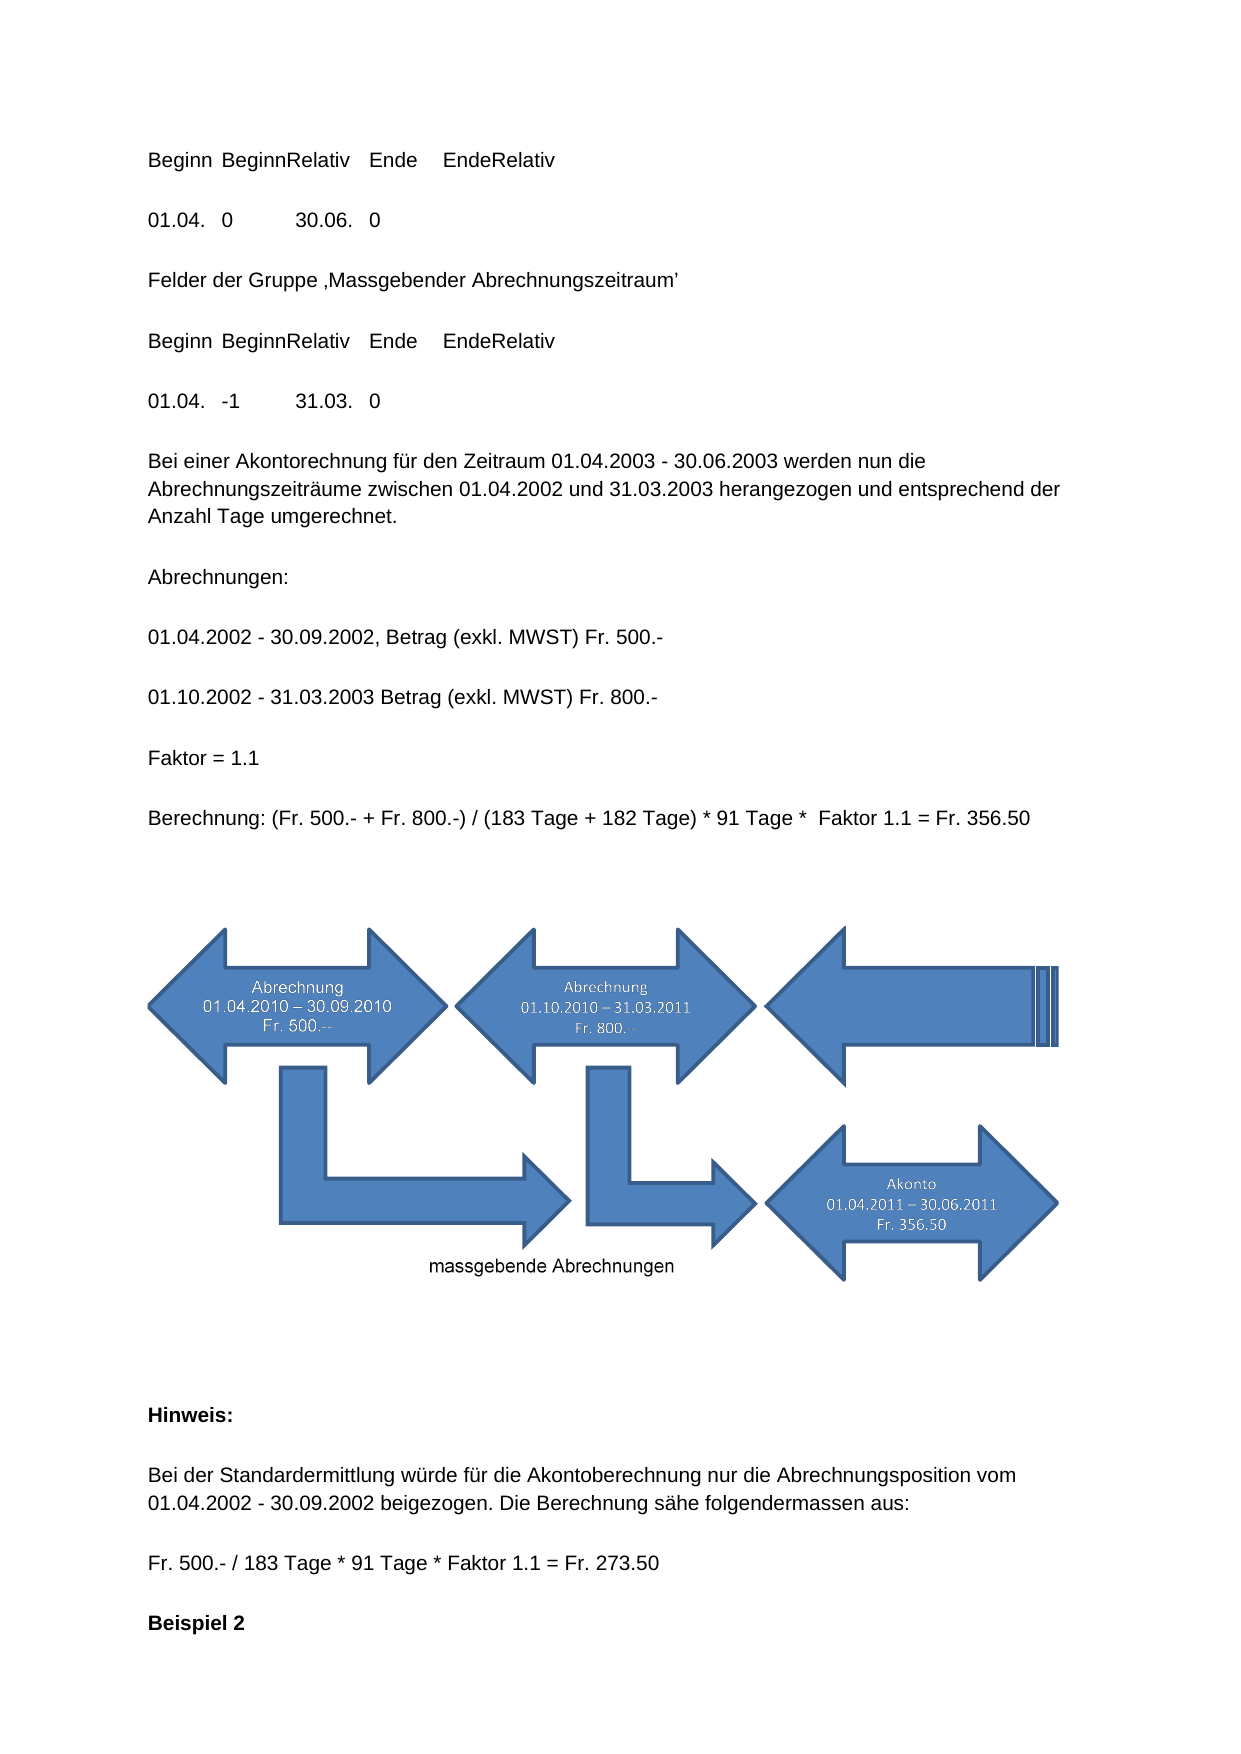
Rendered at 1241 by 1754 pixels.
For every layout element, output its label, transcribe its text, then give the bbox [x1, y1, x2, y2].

text Hinweis: [148, 1403, 1093, 1427]
text Beginn BeginnRelativ Ende EndeRelativ [148, 148, 1093, 172]
text 01.04. -1 31.03. 0 [148, 389, 1093, 413]
text 01.10.2002 - 31.03.2003 Betrag (exkl. MWST) Fr. 800.- [148, 685, 1093, 709]
text Bei der Standardermittlung würde für die Akontoberechnung nur die Abrechnungsposition vom 01.04.2002 - 30.09.2002 beigezogen. Die Berechnung sähe folgendermassen aus: [148, 1463, 1093, 1514]
text Berechnung: (Fr. 500.- + Fr. 800.-) / (183 Tage + 182 Tage) * 91 Tage * Faktor 1.1 = Fr. 356.50 [148, 806, 1093, 830]
text Abrechnungen: [148, 564, 1093, 588]
text Fr. 500.- / 183 Tage * 91 Tage * Faktor 1.1 = Fr. 273.50 [148, 1551, 1093, 1575]
text Beispiel 2 [148, 1611, 1093, 1635]
text Faktor = 1.1 [148, 745, 1093, 769]
text 01.04. 0 30.06. 0 [148, 208, 1093, 232]
text Felder der Gruppe ‚Massgebender Abrechnungszeitraum’ [148, 268, 1093, 292]
text 01.04.2002 - 30.09.2002, Betrag (exkl. MWST) Fr. 500.- [148, 625, 1093, 649]
text Bei einer Akontorechnung für den Zeitraum 01.04.2003 - 30.06.2003 werden nun die Abrechnungszeiträume zwischen 01.04.2002 und 31.03.2003 herangezogen und entsprechend der Anzahl Tage umgerechnet. [148, 449, 1093, 528]
text Beginn BeginnRelativ Ende EndeRelativ [148, 328, 1093, 352]
